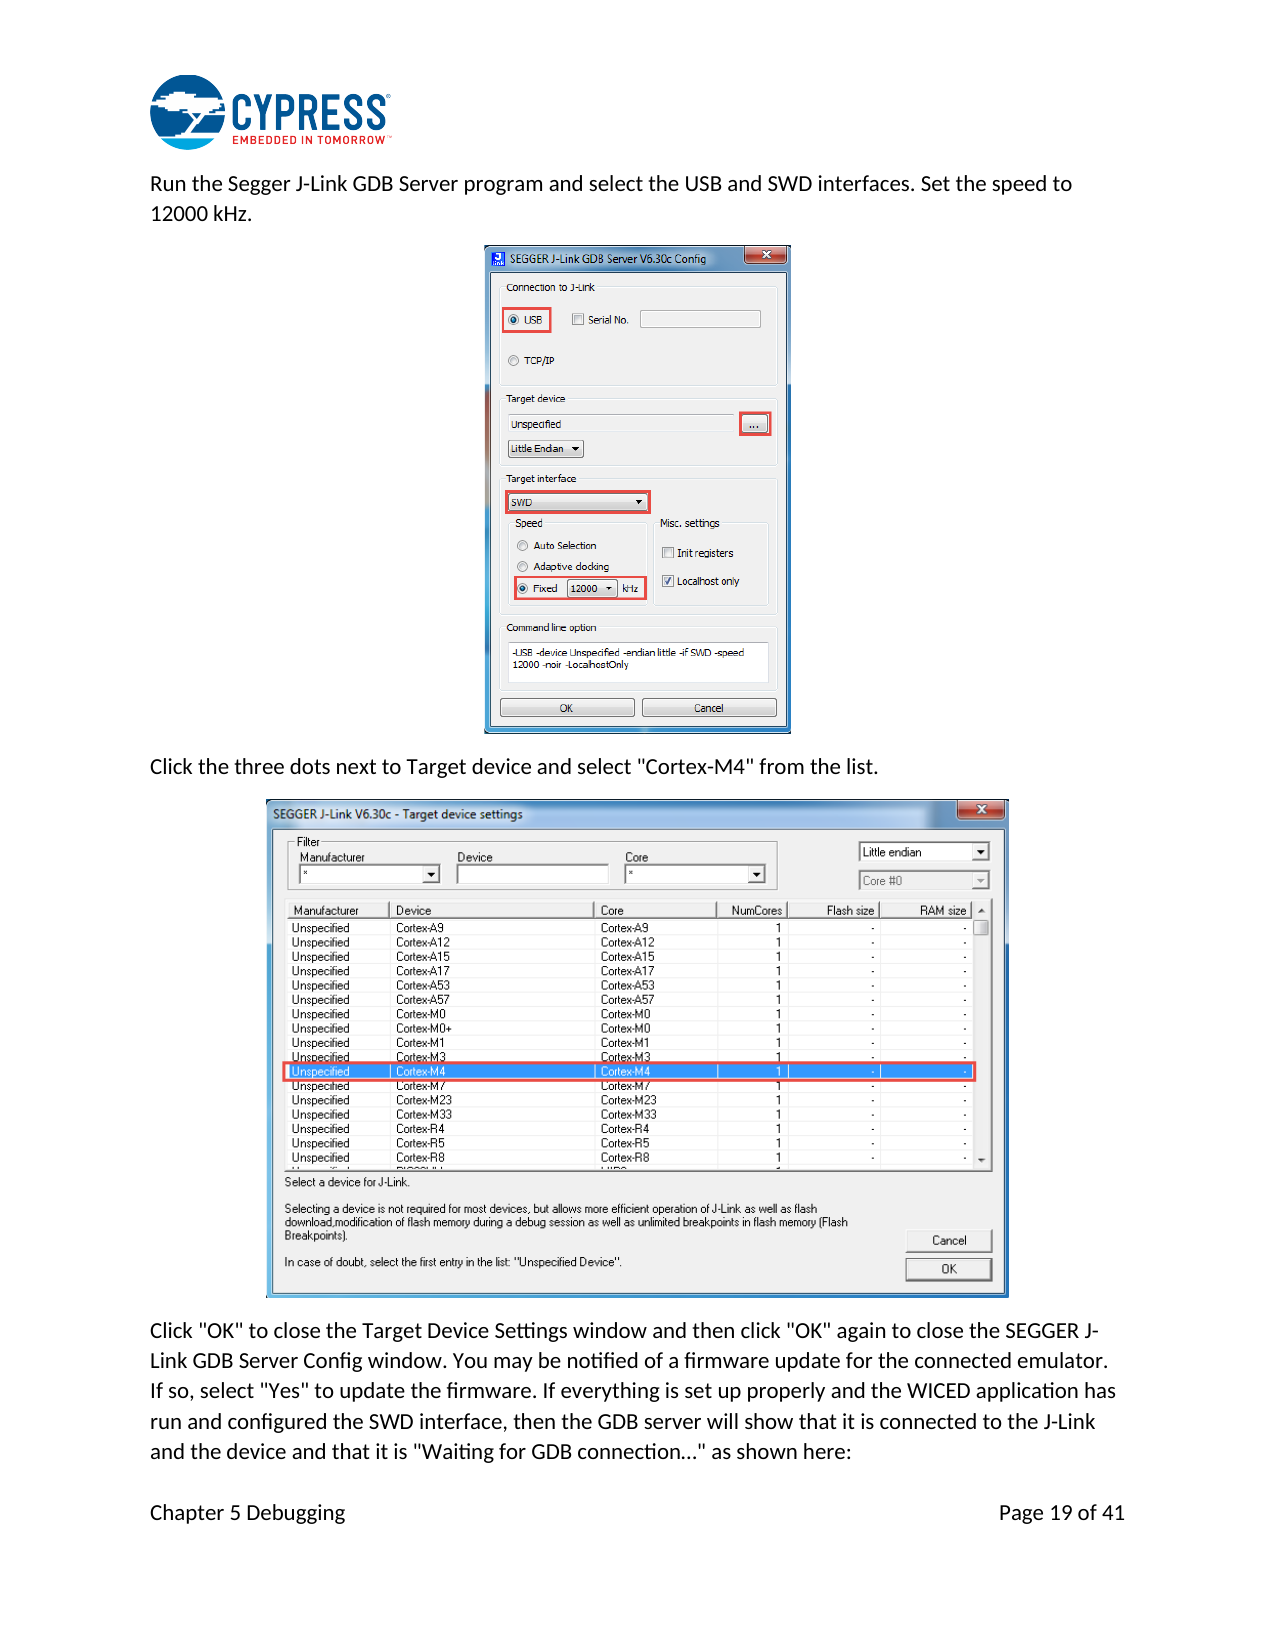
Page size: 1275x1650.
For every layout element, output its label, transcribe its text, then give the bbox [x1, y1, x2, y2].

picture [150, 75, 392, 150]
text Click "OK" to close the Target Device Settings window and then click "OK" again to close the SEGGER J-Link GDB Server Config window. You may be notified of a firmware update for the connected emulator. If so, select "Yes" to update the firmware. If everything is set up properly and the WICED application has run and configured the SWD interface, then the GDB server will show that it is connected to the J-Link and the device and that it is "Waiting for GDB connection…" as shown here: [150, 1316, 1125, 1465]
picture [484, 245, 791, 734]
picture [266, 799, 1009, 1298]
text Run the Segger J-Link GDB Server program and select the USB and SWD interfaces. Set the speed to 12000 kHz. [150, 169, 1125, 227]
text Click the three dots next to Target device and select "Cortex-M4" from the list. [150, 752, 1125, 780]
